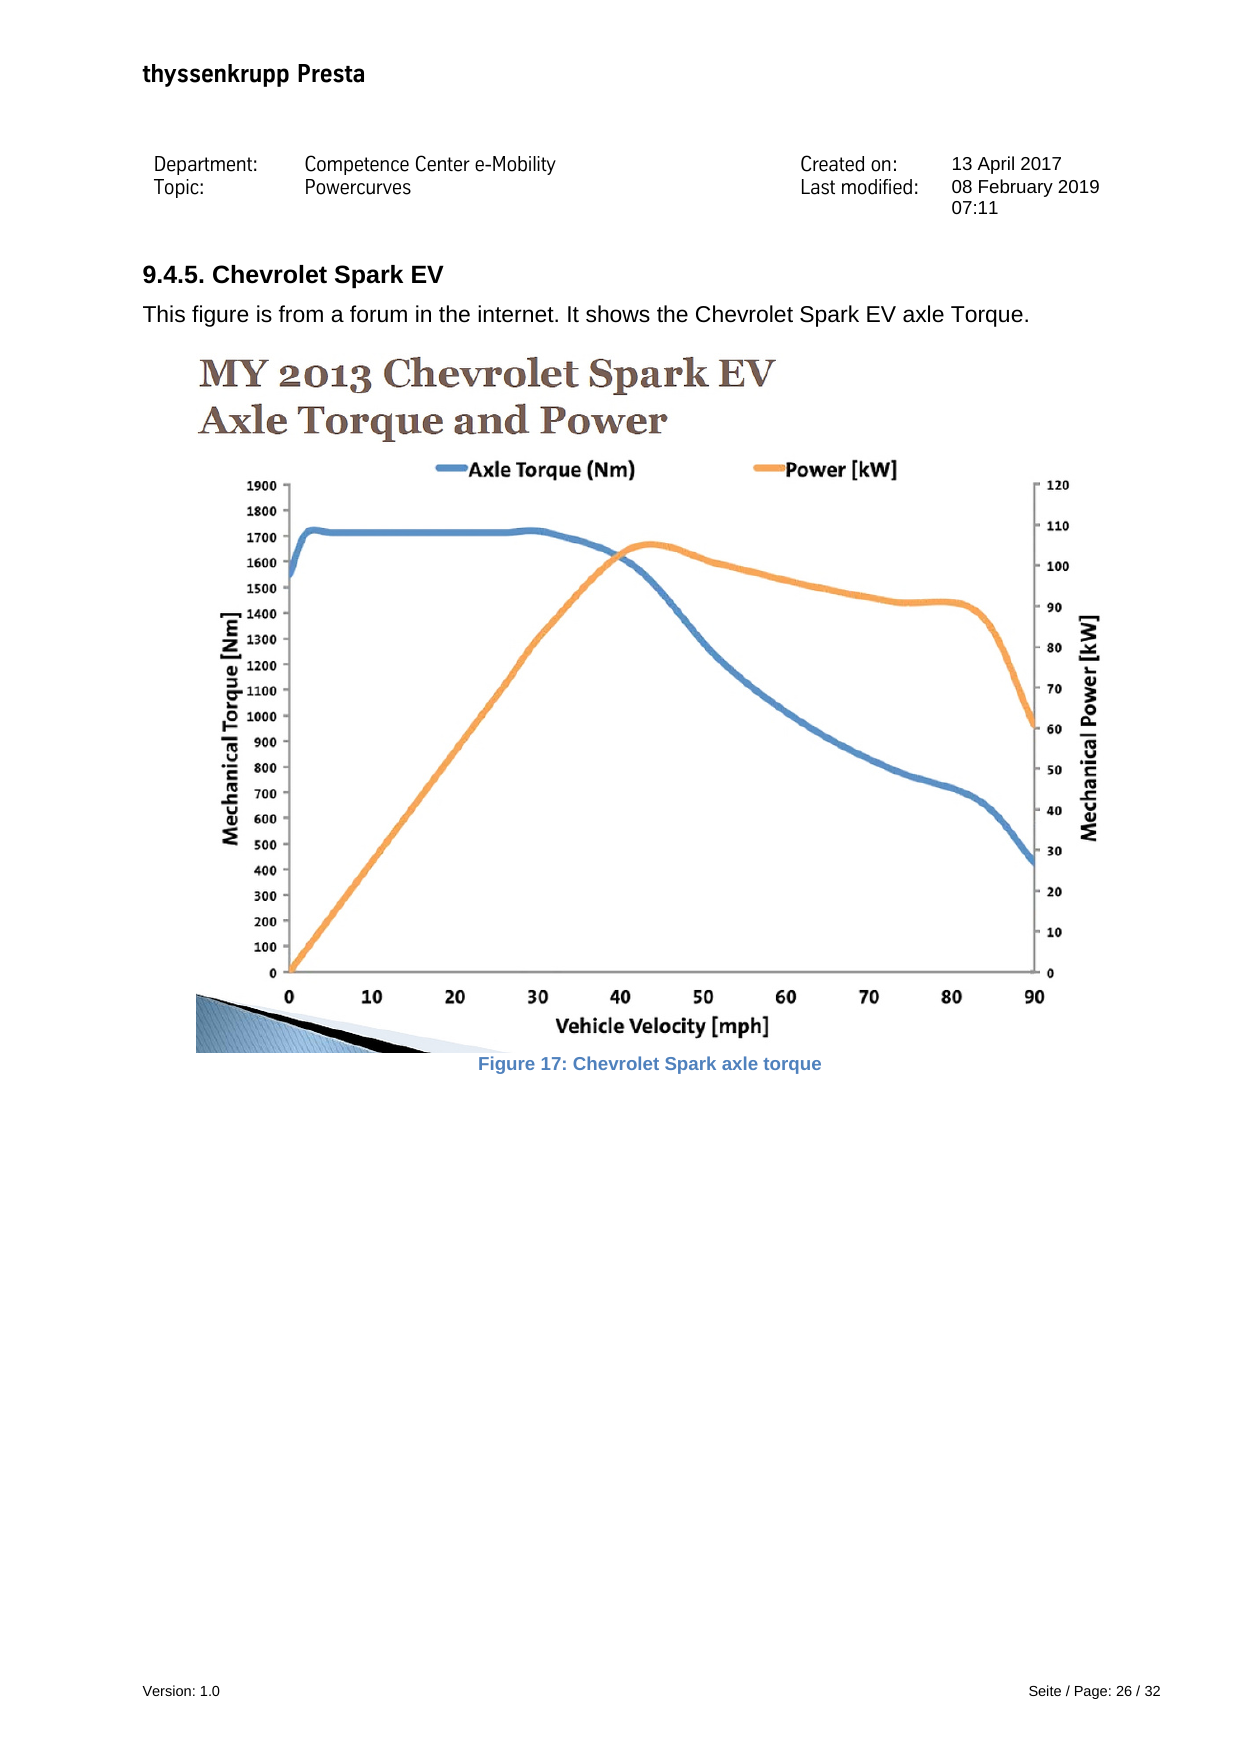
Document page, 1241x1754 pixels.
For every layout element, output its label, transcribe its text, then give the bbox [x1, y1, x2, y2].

text Figure 17: Chevrolet Spark axle torque [142, 1053, 1157, 1074]
text This figure is from a forum in the internet. It shows the Chevrolet Spark EV axle Torque. [142, 301, 1157, 328]
picture [196, 353, 1104, 1053]
subtitle Chevrolet Spark EV [142, 260, 1157, 289]
